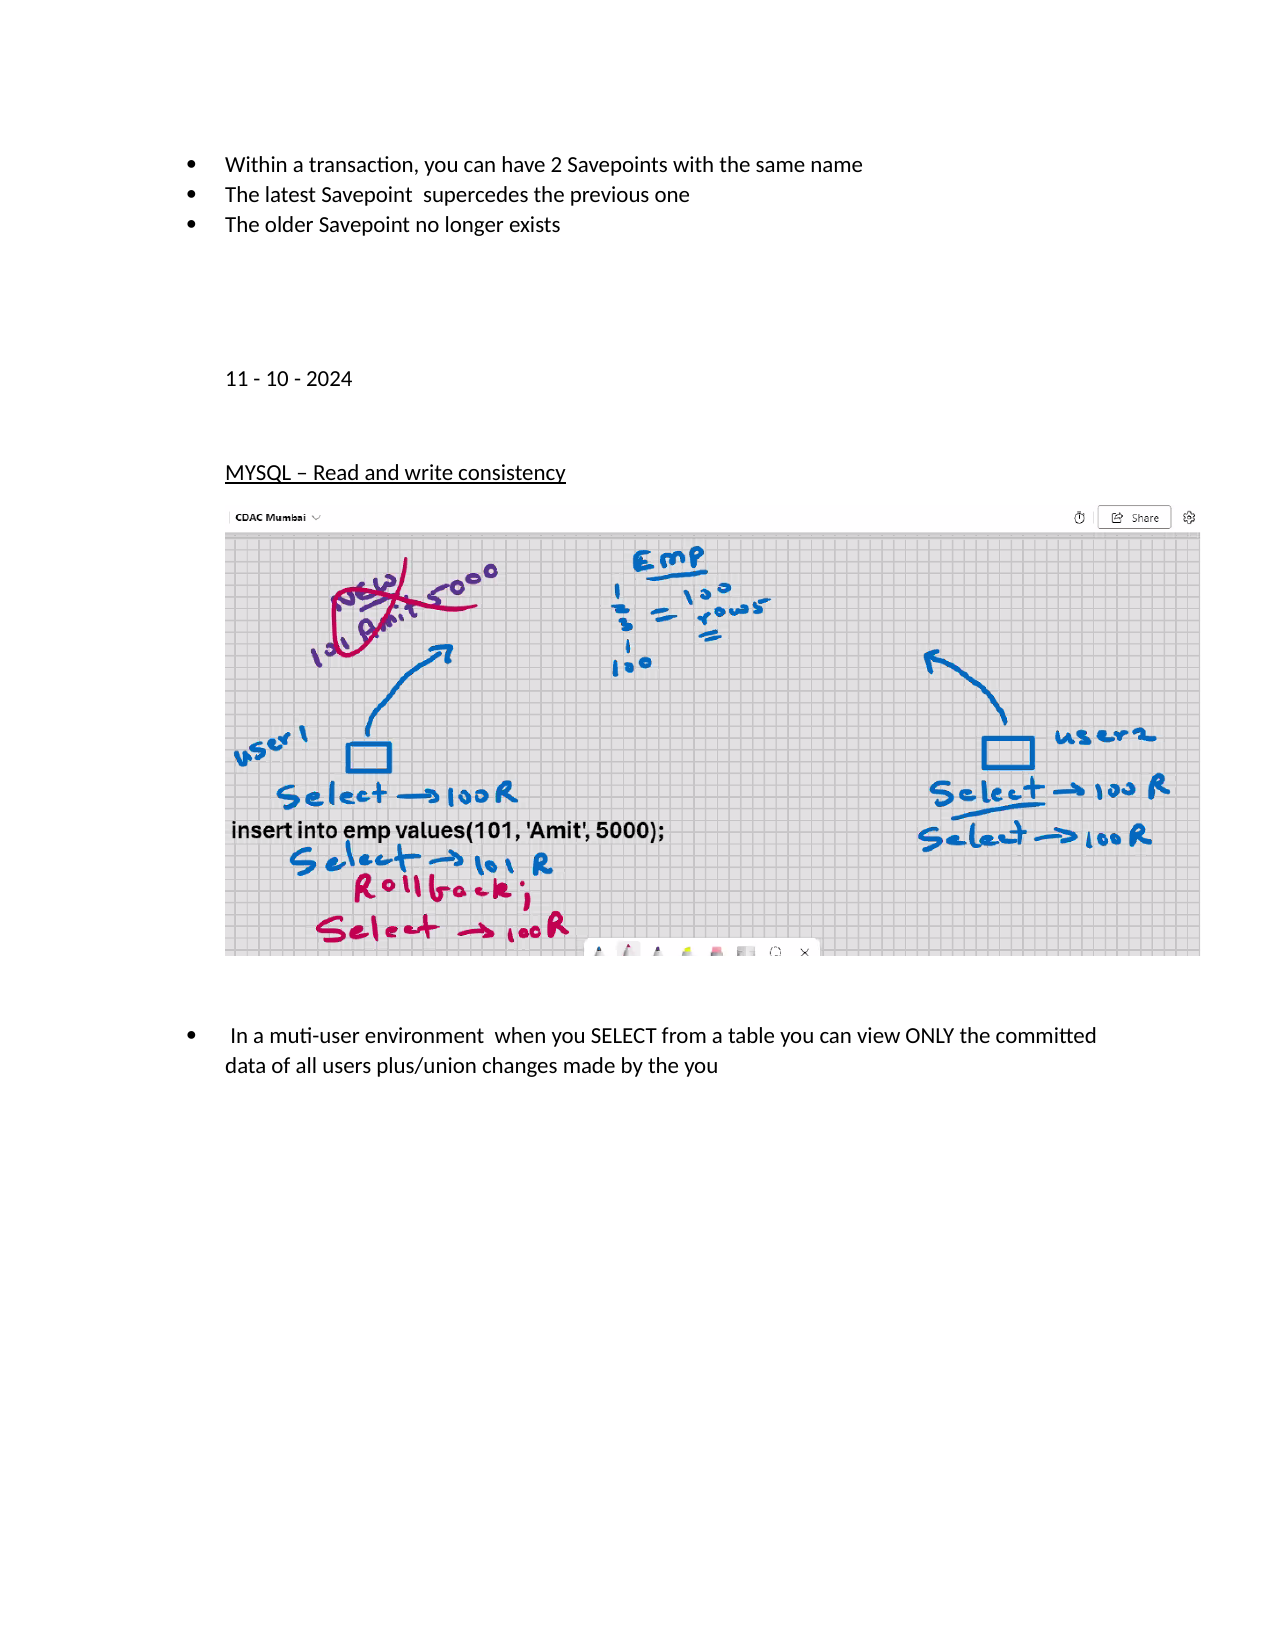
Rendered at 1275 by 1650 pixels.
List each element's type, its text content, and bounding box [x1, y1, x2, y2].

text 11 - 10 - 2024 [225, 364, 1125, 393]
picture [225, 505, 1200, 956]
text MYSQL – Read and write consistency [225, 458, 1125, 486]
list Within a transaction, you can have 2 Savepoints with the same name [187, 150, 1125, 178]
list The latest Savepoint supercedes the previous one [187, 180, 1125, 208]
list In a muti-user environment when you SELECT from a table you can view ONLY the committed data of all users plus/union changes made by the you [187, 1021, 1125, 1079]
list The older Savepoint no longer exists [187, 210, 1125, 238]
